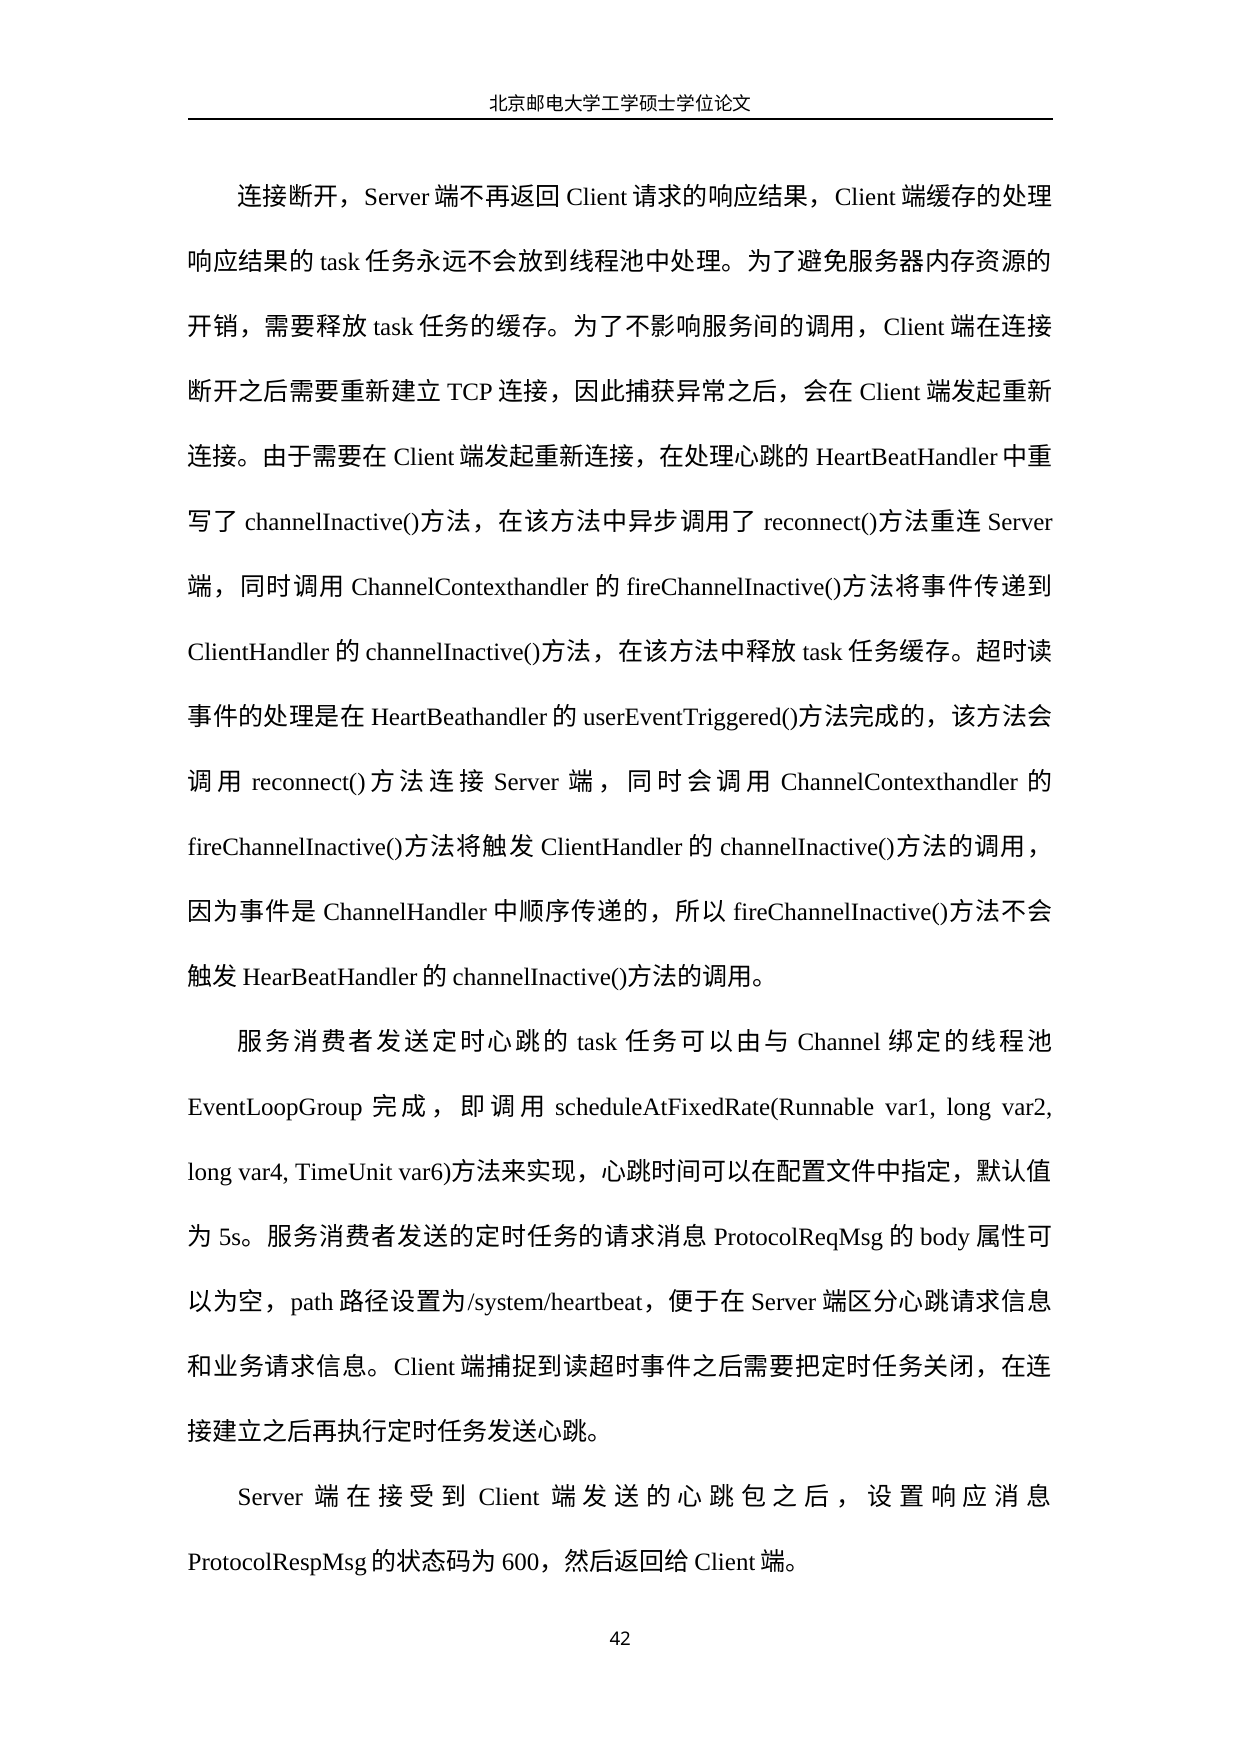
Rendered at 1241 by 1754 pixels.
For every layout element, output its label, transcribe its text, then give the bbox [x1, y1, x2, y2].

text 服务消费者发送定时心跳的task任务可以由与Channel绑定的线程池EventLoopGroup完成，即调用scheduleAtFixedRate(Runnable var1, long var2, long var4, TimeUnit var6)方法来实现，心跳时间可以在配置文件中指定，默认值为5s。服务消费者发送的定时任务的请求消息ProtocolReqMsg的body属性可以为空，path路径设置为/system/heartbeat，便于在Server端区分心跳请求信息和业务请求信息。Client端捕捉到读超时事件之后需要把定时任务关闭，在连接建立之后再执行定时任务发送心跳。 [187, 1007, 1053, 1179]
text 连接断开，Server端不再返回Client请求的响应结果，Client端缓存的处理响应结果的task任务永远不会放到线程池中处理。为了避免服务器内存资源的开销，需要释放task任务的缓存。为了不影响服务间的调用，Client端在连接断开之后需要重新建立TCP连接，因此捕获异常之后，会在Client端发起重新连接。由于需要在Client端发起重新连接，在处理心跳的HeartBeatHandler中重写了channelInactive()方法，在该方法中异步调用了reconnect()方法重连Server端，同时调用ChannelContexthandler的fireChannelInactive()方法将事件传递到ClientHandler的channelInactive()方法，在该方法中释放task任务缓存。超时读事件的处理是在HeartBeathandler的userEventTriggered()方法完成的，该方法会调用reconnect()方法连接Server端，同时会调用ChannelContexthandler的fireChannelInactive()方法将触发ClientHandler的channelInactive()方法的调用，因为事件是ChannelHandler中顺序传递的，所以fireChannelInactive()方法不会触发HearBeatHandler的channelInactive()方法的调用。 [187, 162, 1053, 1007]
text Server端在接受到Client端发送的心跳包之后，设置响应消息ProtocolRespMsg的状态码为600，然后返回给Client端。 [187, 1462, 1053, 1592]
text 服务消费者发送定时心跳的task任务可以由与Channel绑定的线程池EventLoopGroup完成，即调用scheduleAtFixedRate(Runnable var1, long var2, long var4, TimeUnit var6)方法来实现，心跳时间可以在配置文件中指定，默认值为5s。服务消费者发送的定时任务的请求消息ProtocolReqMsg的body属性可以为空，path路径设置为/system/heartbeat，便于在Server端区分心跳请求信息和业务请求信息。Client端捕捉到读超时事件之后需要把定时任务关闭，在连接建立之后再执行定时任务发送心跳。 [187, 1180, 1053, 1462]
